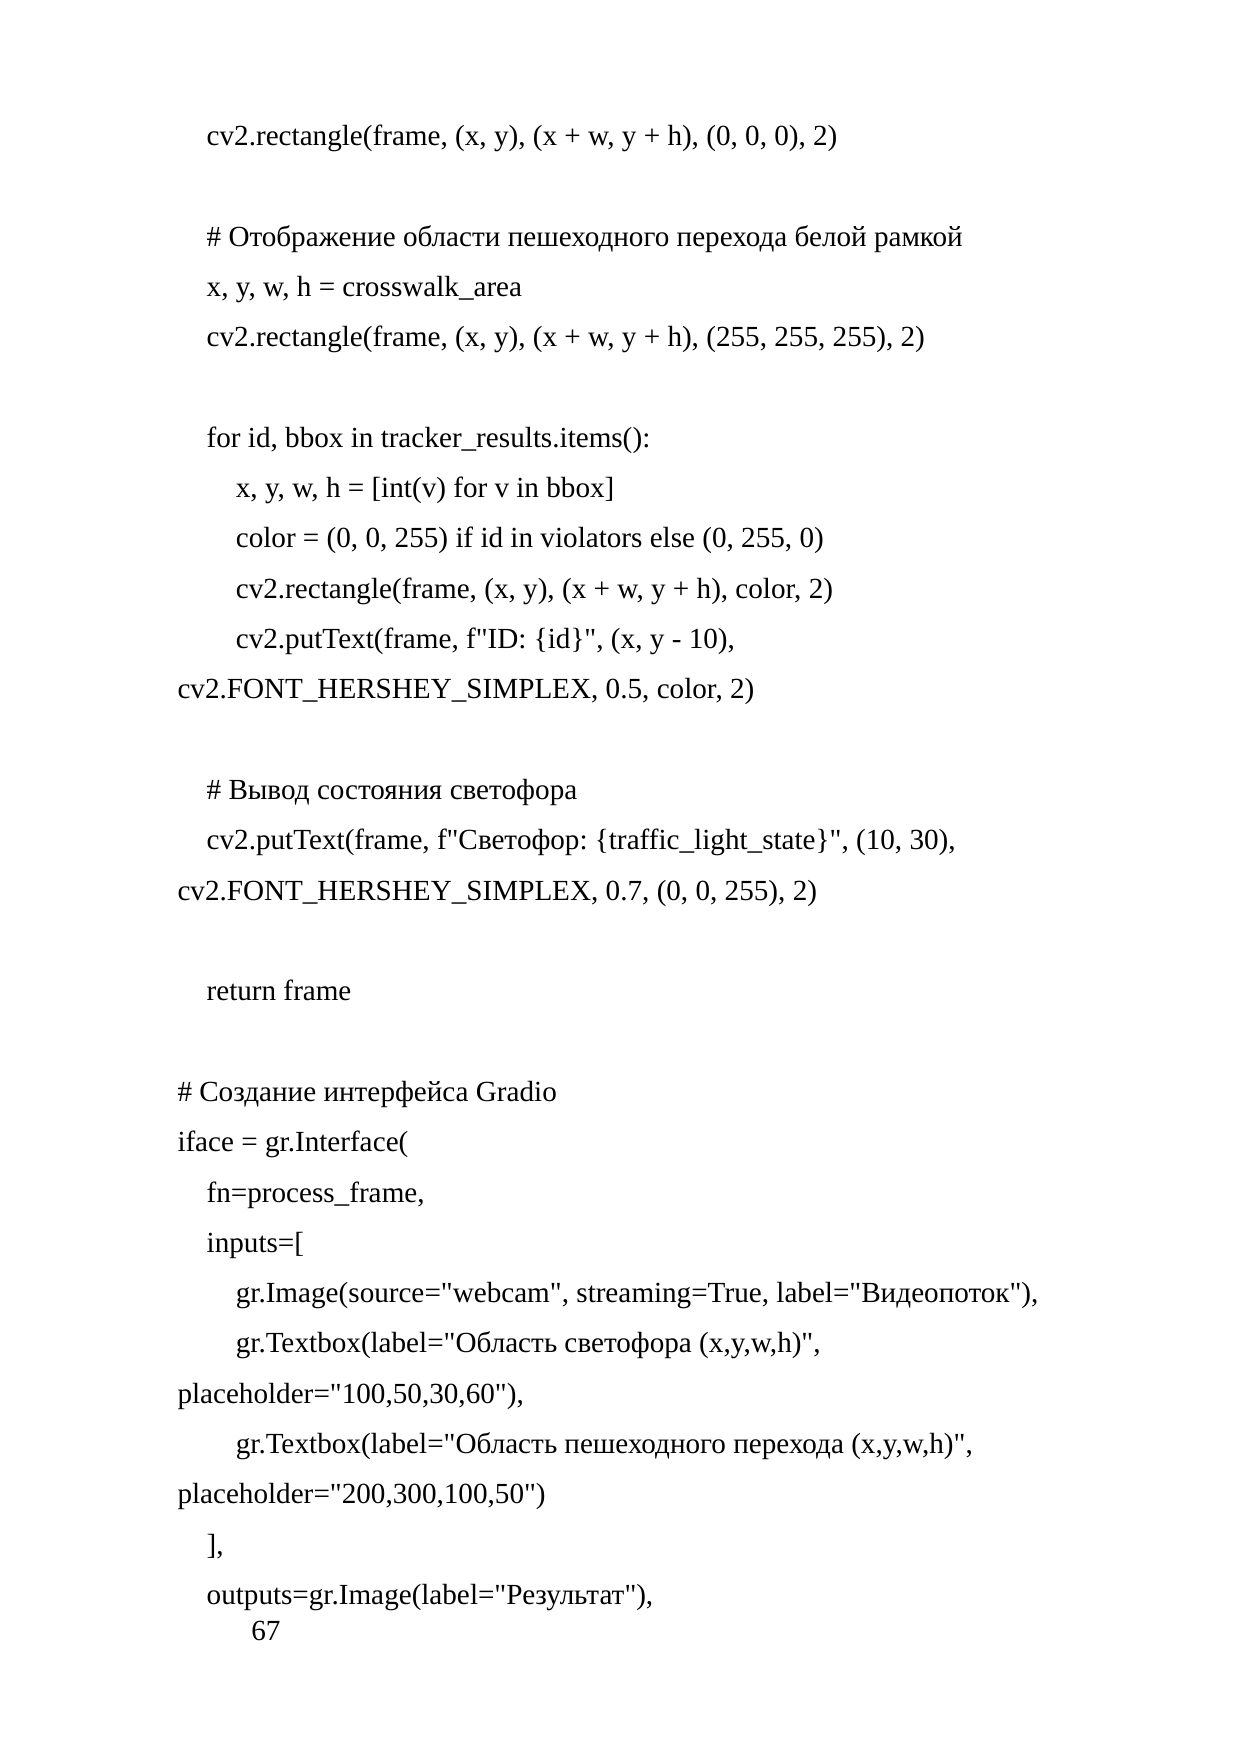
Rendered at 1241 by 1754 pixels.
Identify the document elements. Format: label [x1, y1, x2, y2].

text [177, 118, 1152, 1611]
